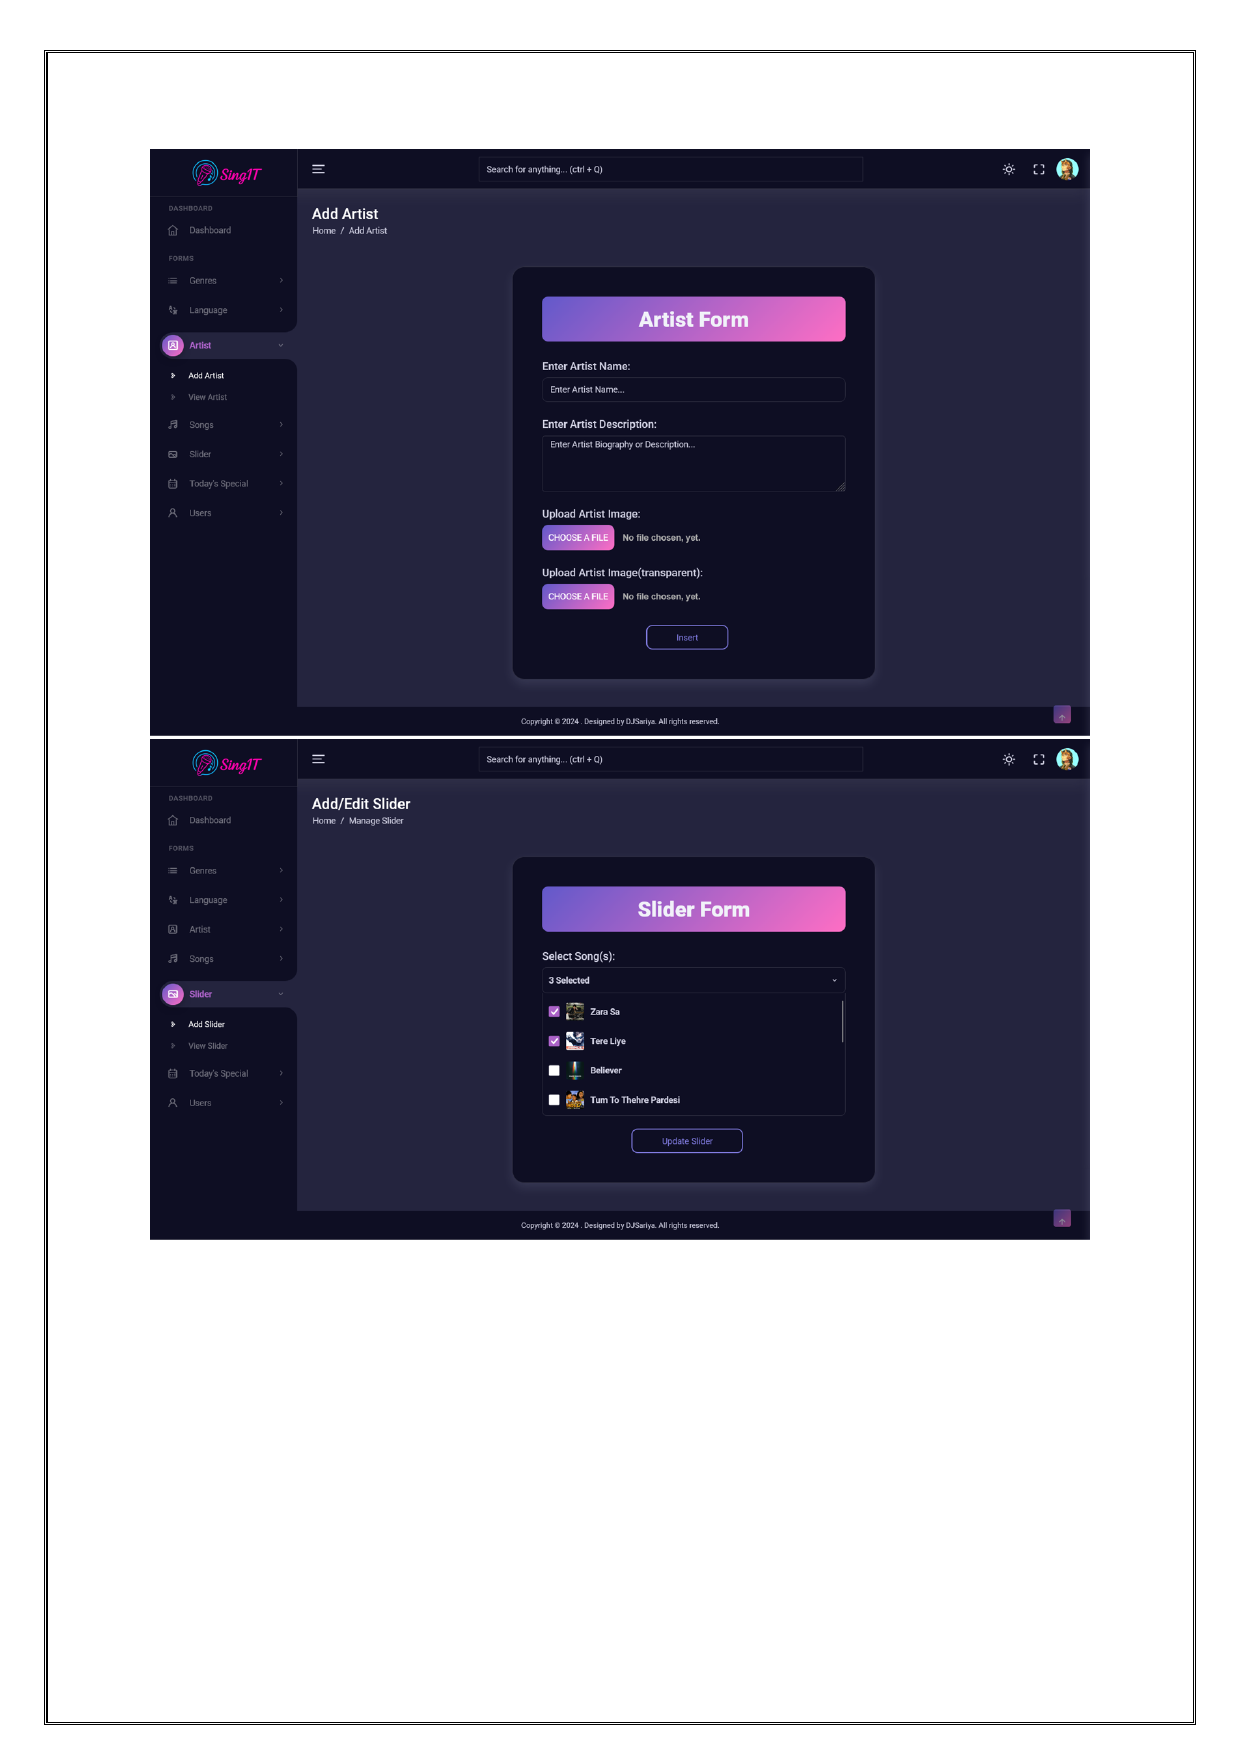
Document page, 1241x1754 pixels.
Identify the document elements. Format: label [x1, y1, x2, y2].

picture [150, 149, 1090, 736]
picture [150, 739, 1090, 1240]
